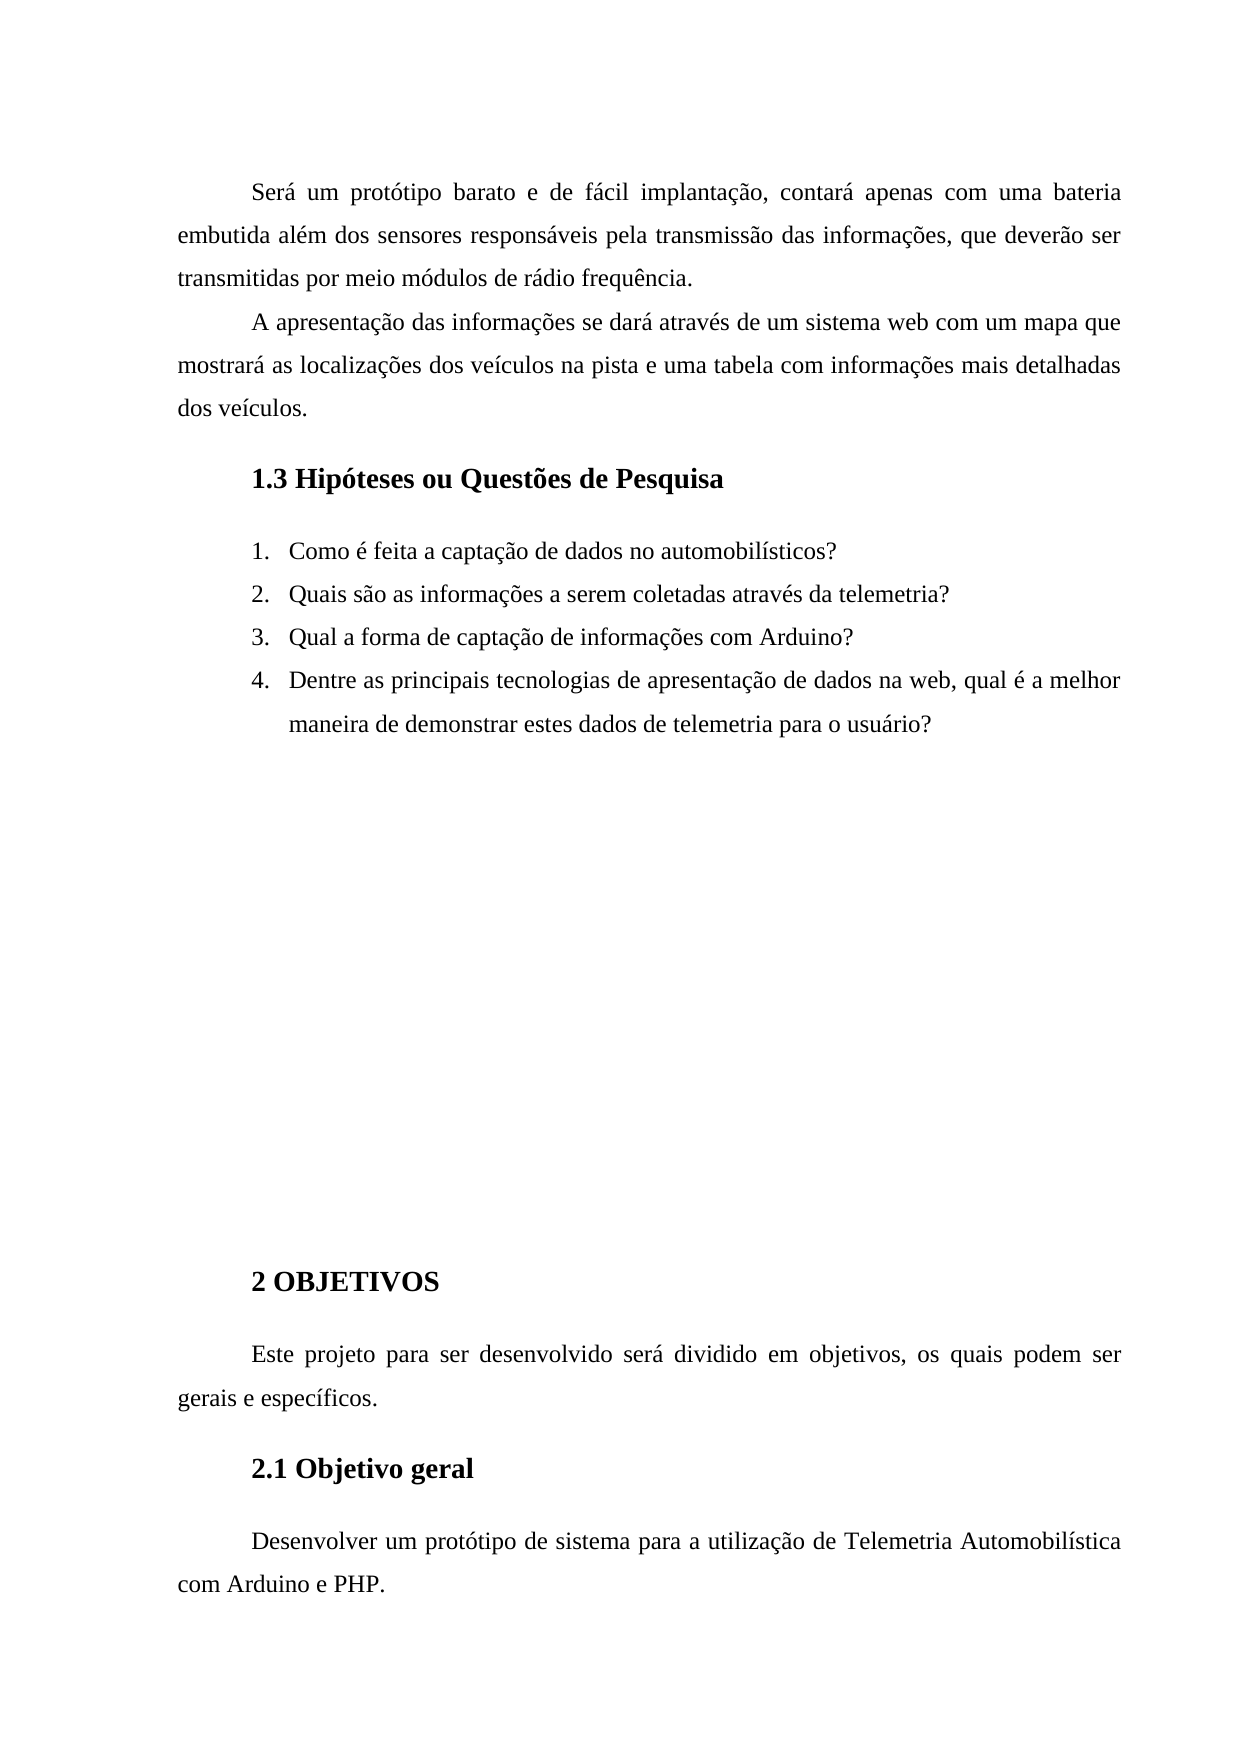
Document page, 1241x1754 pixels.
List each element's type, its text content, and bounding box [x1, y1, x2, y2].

list Como é feita a captação de dados no automobilísticos? [251, 536, 1122, 565]
text Este projeto para ser desenvolvido será dividido em objetivos, os quais podem ser gerais e específicos. [177, 1339, 1122, 1411]
list Quais são as informações a serem coletadas através da telemetria? [251, 579, 1122, 608]
list Dentre as principais tecnologias de apresentação de dados na web, qual é a melhor maneira de demonstrar estes dados de telemetria para o usuário? [251, 666, 1122, 737]
text Será um protótipo barato e de fácil implantação, contará apenas com uma bateria embutida além dos sensores responsáveis pela transmissão das informações, que deverão ser transmitidas por meio módulos de rádio frequência. [177, 177, 1122, 292]
subtitle 2 OBJETIVOS [177, 1264, 1122, 1298]
subtitle 2.1 Objetivo geral [177, 1451, 1122, 1484]
subtitle 1.3 Hipóteses ou Questões de Pesquisa [177, 461, 1122, 494]
list Qual a forma de captação de informações com Arduino? [251, 622, 1122, 651]
text Desenvolver um protótipo de sistema para a utilização de Telemetria Automobilística com Arduino e PHP. [177, 1526, 1122, 1598]
text A apresentação das informações se dará através de um sistema web com um mapa que mostrará as localizações dos veículos na pista e uma tabela com informações mais detalhadas dos veículos. [177, 307, 1122, 422]
